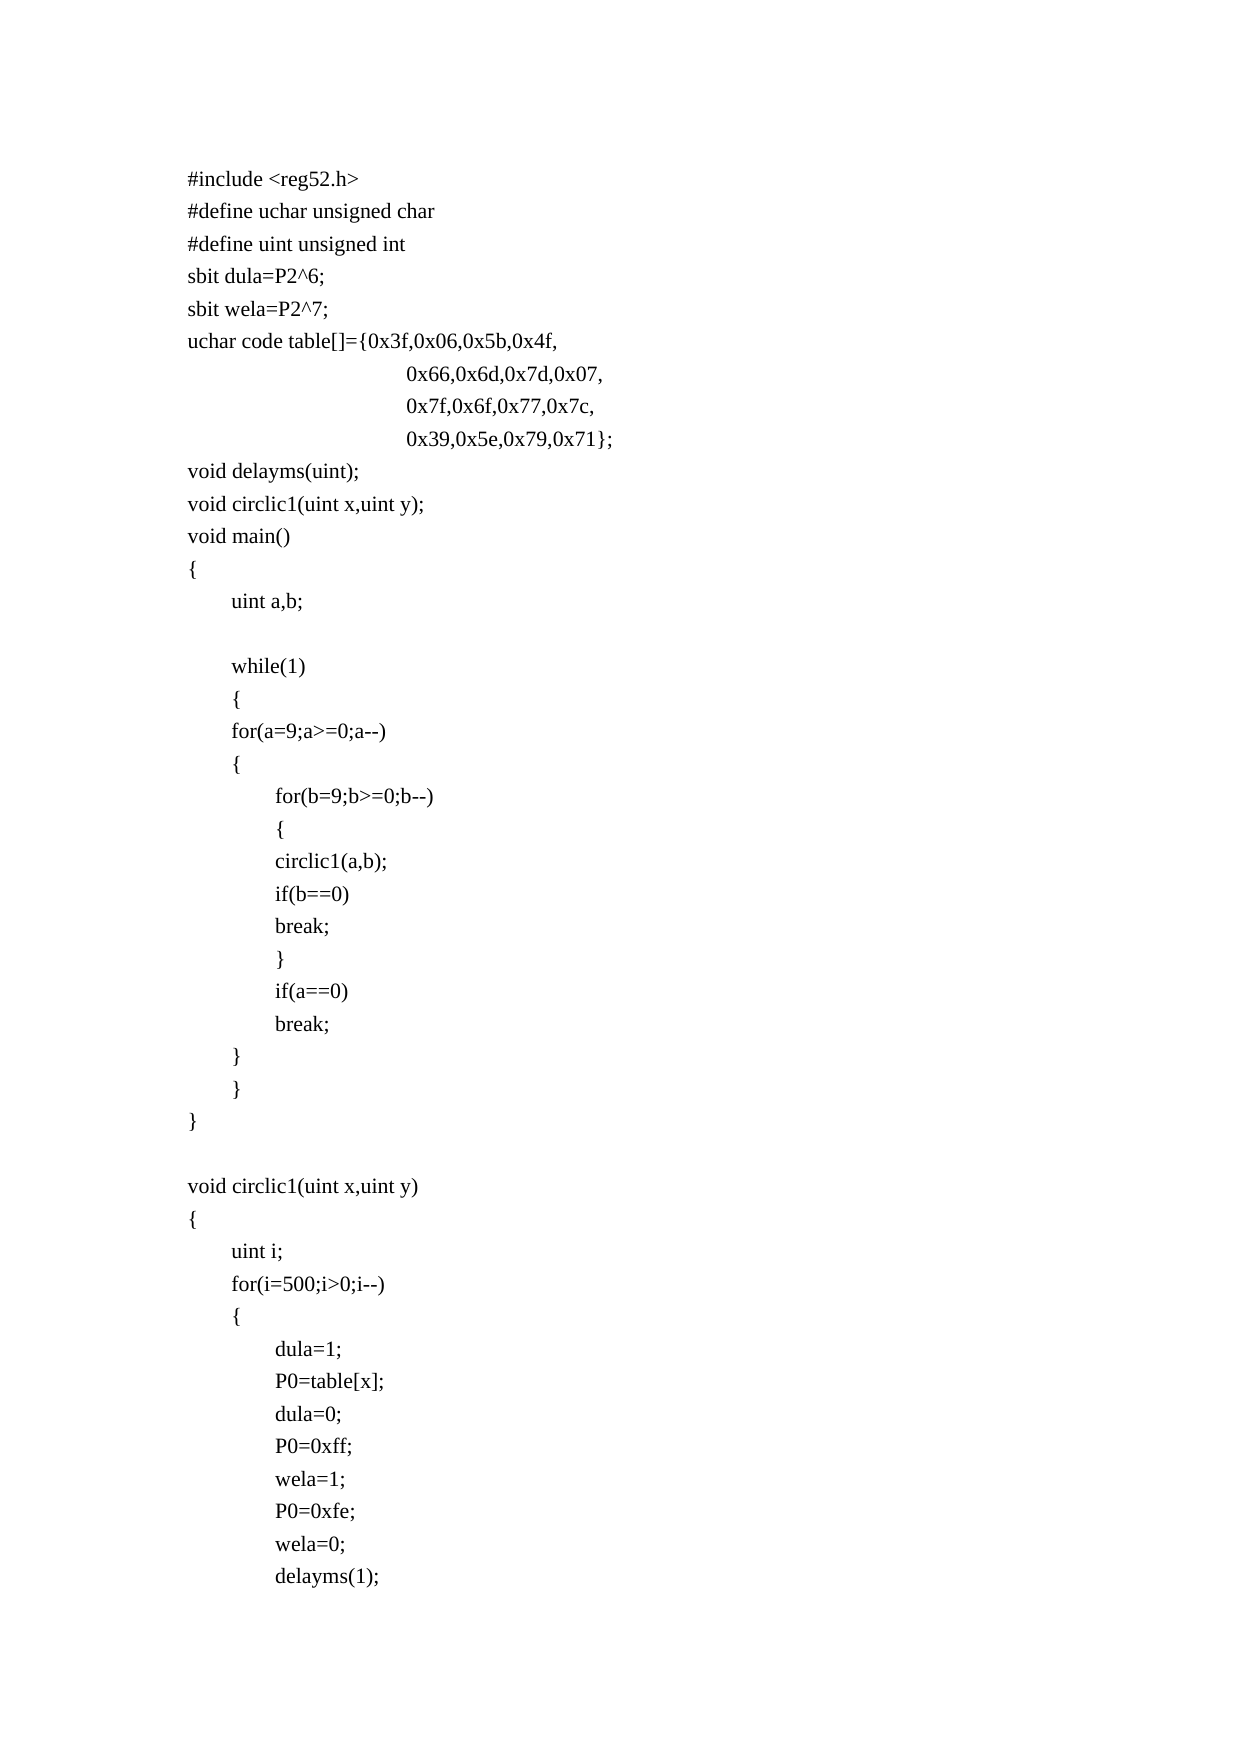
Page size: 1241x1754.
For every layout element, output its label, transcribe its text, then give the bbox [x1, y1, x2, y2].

text break; [187, 1007, 1053, 1039]
text wela=0; [187, 1527, 1053, 1559]
text } [187, 1072, 1053, 1104]
text { [187, 1299, 1053, 1332]
text void circlic1(uint x,uint y) [187, 1169, 1053, 1202]
text #define uint unsigned int [187, 227, 1053, 259]
text if(a==0) [187, 974, 1053, 1007]
text #include <reg52.h> [187, 162, 1053, 194]
text void main() [187, 519, 1053, 552]
text void circlic1(uint x,uint y); [187, 487, 1053, 519]
text uint i; [187, 1234, 1053, 1267]
text { [187, 747, 1053, 779]
text { [187, 552, 1053, 584]
text } [187, 1104, 1053, 1137]
text sbit dula=P2^6; [187, 259, 1053, 292]
text P0=0xff; [187, 1429, 1053, 1462]
text { [187, 1202, 1053, 1234]
text P0=0xfe; [187, 1494, 1053, 1527]
text } [187, 1039, 1053, 1072]
text sbit wela=P2^7; [187, 292, 1053, 324]
text break; [187, 909, 1053, 942]
text circlic1(a,b); [187, 844, 1053, 877]
text #define uchar unsigned char [187, 194, 1053, 227]
text void delayms(uint); [187, 454, 1053, 487]
text while(1) [187, 649, 1053, 682]
text { [187, 682, 1053, 714]
text for(i=500;i>0;i--) [187, 1267, 1053, 1299]
text P0=table[x]; [187, 1364, 1053, 1397]
text 0x39,0x5e,0x79,0x71}; [187, 422, 1053, 454]
text delayms(1); [187, 1559, 1053, 1592]
text 0x7f,0x6f,0x77,0x7c, [187, 389, 1053, 422]
text dula=0; [187, 1397, 1053, 1429]
text } [187, 942, 1053, 974]
text for(b=9;b>=0;b--) [187, 779, 1053, 812]
text if(b==0) [187, 877, 1053, 909]
text uint a,b; [187, 584, 1053, 617]
text for(a=9;a>=0;a--) [187, 714, 1053, 747]
text wela=1; [187, 1462, 1053, 1494]
text 0x66,0x6d,0x7d,0x07, [187, 357, 1053, 389]
text uchar code table[]={0x3f,0x06,0x5b,0x4f, [187, 324, 1053, 357]
text { [187, 812, 1053, 844]
text dula=1; [187, 1332, 1053, 1364]
